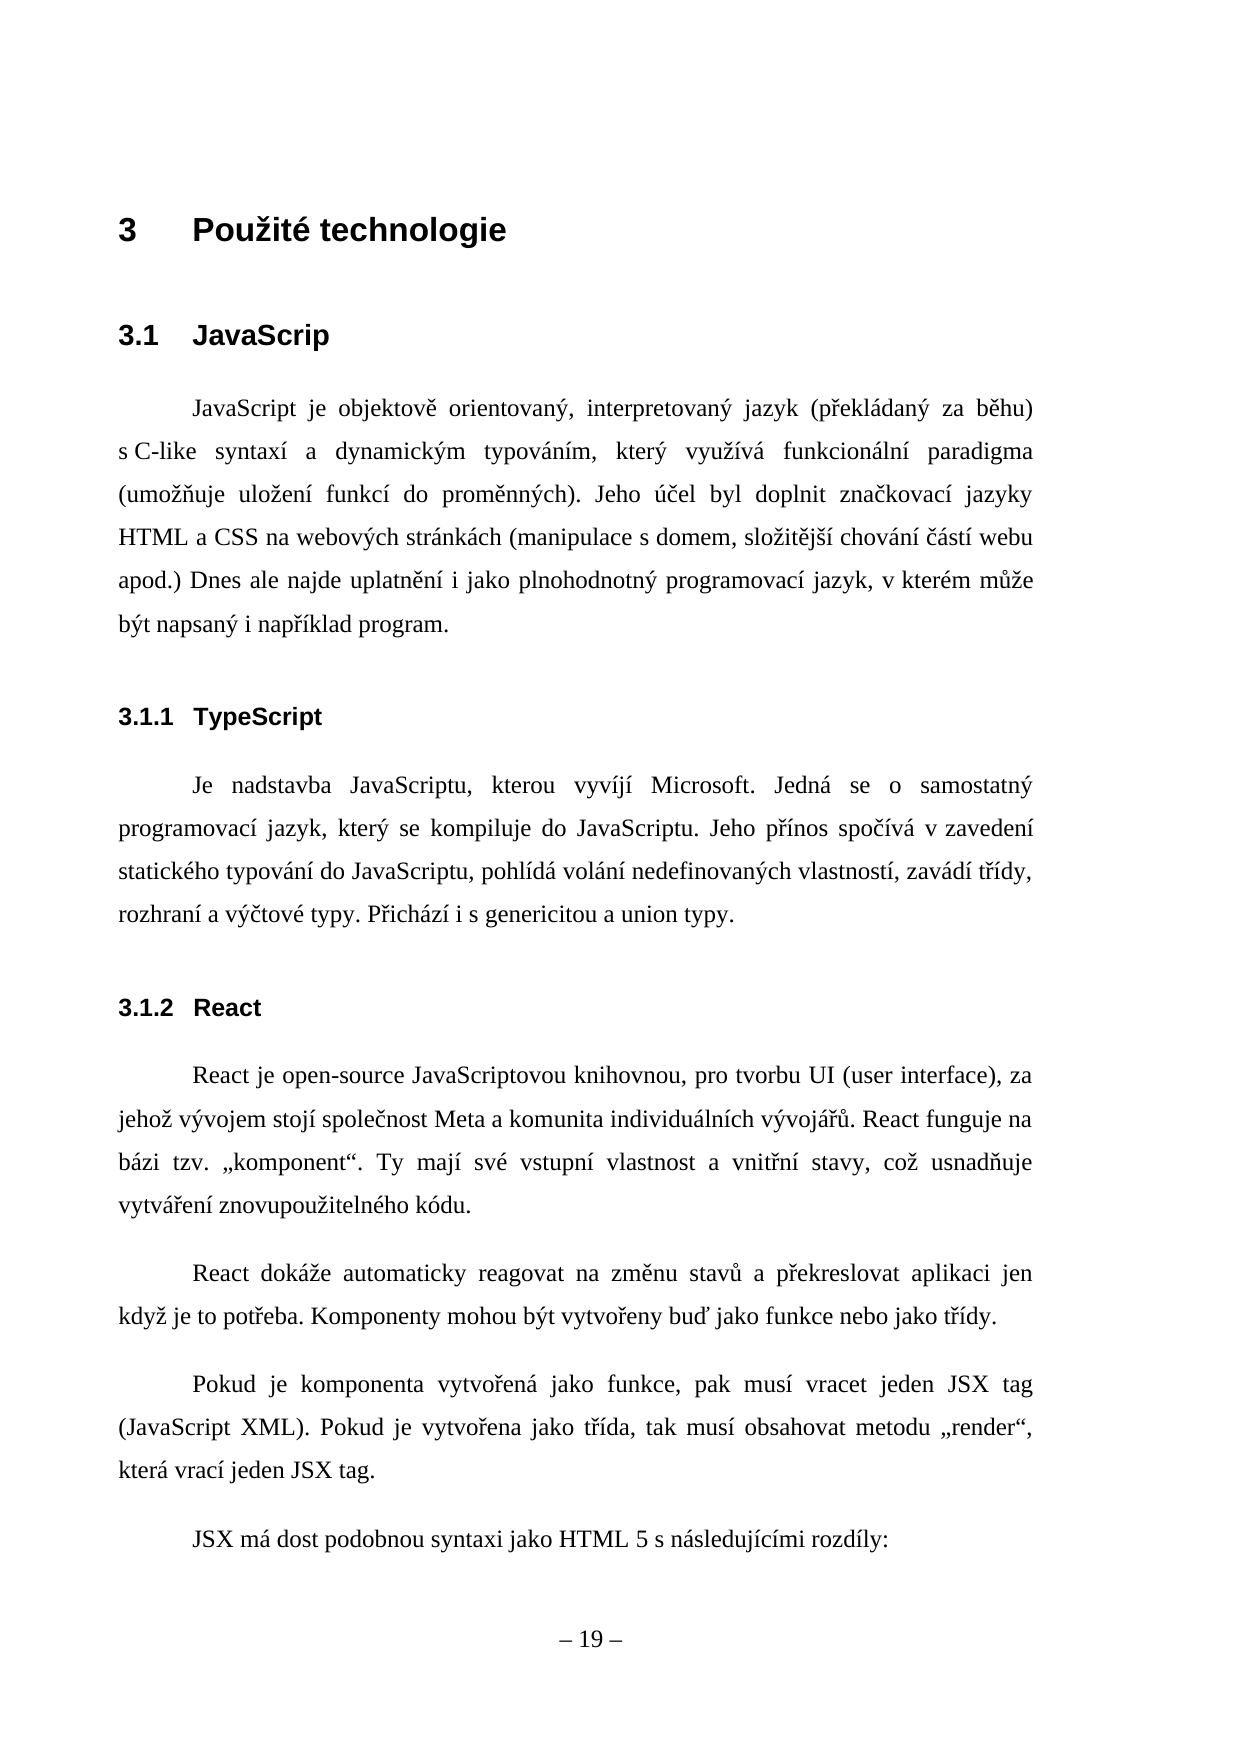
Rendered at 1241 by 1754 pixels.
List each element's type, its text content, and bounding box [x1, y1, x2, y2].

subtitle TypeScript [118, 702, 1033, 731]
text React je open-source JavaScriptovou knihovnou, pro tvorbu UI (user interface), za jehož vývojem stojí společnost Meta a komunita individuálních vývojářů. React funguje na bázi tzv. „komponent“. Ty mají své vstupní vlastnost a vnitřní stavy, což usnadňuje vytváření znovupoužitelného kódu. [118, 1061, 1033, 1219]
subtitle JavaScrip [118, 318, 1033, 351]
text React dokáže automaticky reagovat na změnu stavů a překreslovat aplikaci jen když je to potřeba. Komponenty mohou být vytvořeny buď jako funkce nebo jako třídy. [118, 1258, 1033, 1330]
text JavaScript je objektově orientovaný, interpretovaný jazyk (překládaný za běhu) s C-like syntaxí a dynamickým typováním, který využívá funkcionální paradigma (umožňuje uložení funkcí do proměnných). Jeho účel byl doplnit značkovací jazyky HTML a CSS na webových stránkách (manipulace s domem, složitější chování částí webu apod.) Dnes ale najde uplatnění i jako plnohodnotný programovací jazyk, v kterém může být napsaný i například program. [118, 393, 1033, 637]
text JSX má dost podobnou syntaxi jako HTML 5 s následujícími rozdíly: [118, 1524, 1033, 1552]
subtitle React [118, 992, 1033, 1021]
text Je nadstavba JavaScriptu, kterou vyvíjí Microsoft. Jedná se o samostatný programovací jazyk, který se kompiluje do JavaScriptu. Jeho přínos spočívá v zavedení statického typování do JavaScriptu, pohlídá volání nedefinovaných vlastností, zavádí třídy, rozhraní a výčtové typy. Přichází i s genericitou a union typy. [118, 770, 1033, 928]
text Pokud je komponenta vytvořená jako funkce, pak musí vracet jeden JSX tag (JavaScript XML). Pokud je vytvořena jako třída, tak musí obsahovat metodu „render“, která vrací jeden JSX tag. [118, 1369, 1033, 1484]
subtitle Použité technologie [118, 210, 1033, 249]
